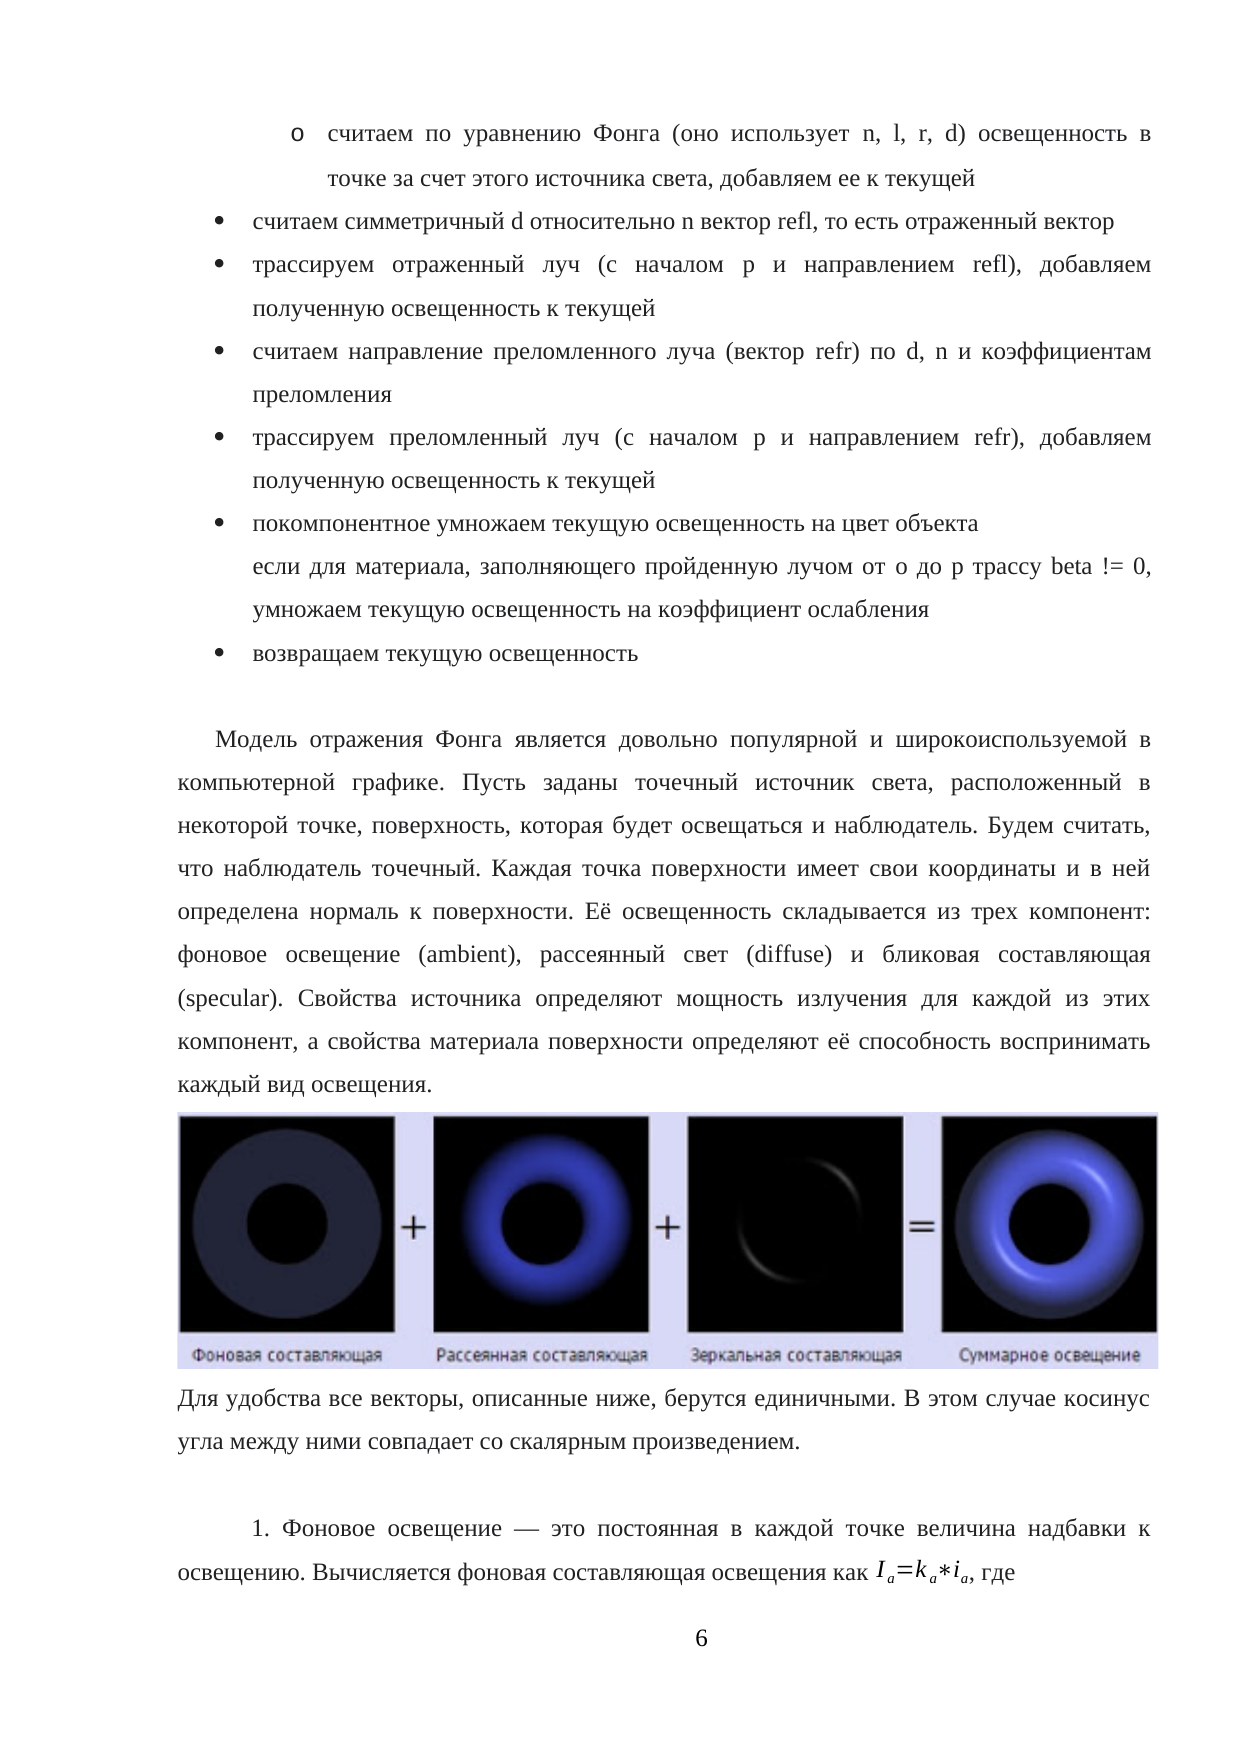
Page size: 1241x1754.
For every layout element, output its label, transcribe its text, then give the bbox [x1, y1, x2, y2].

picture [177, 1112, 1159, 1369]
text Модель отражения Фонга является довольно популярной и широкоиспользуемой в компьютерной графике. Пусть заданы точечный источник света, расположенный в некоторой точке, поверхность, которая будет освещаться и наблюдатель. Будем считать, что наблюдатель точечный. Каждая точка поверхности имеет свои координаты и в ней определена нормаль к поверхности. Её освещенность складывается из трех компонент: фоновое освещение (ambient), рассеянный свет (diffuse) и бликовая составляющая (specular). Свойства источника определяют мощность излучения для каждой из этих компонент, а свойства материала поверхности определяют её способность воспринимать каждый вид освещения. [177, 724, 1152, 1098]
list считаем направление преломленного луча (вектор refr) по d, n и коэффициентам преломления [215, 336, 1152, 408]
text 1. Фоновое освещение — это постоянная в каждой точке величина надбавки к освещению. Вычисляется фоновая составляющая освещения как , где [177, 1513, 1152, 1587]
list возвращаем текущую освещенность [215, 638, 1152, 666]
list если для материала, заполняющего пройденную лучом от o до p трассу beta != 0, умножаем текущую освещенность на коэффициент ослабления [252, 551, 1152, 623]
list считаем по уравнению Фонга (оно использует n, l, r, d) освещенность в точке за счет этого источника света, добавляем ее к текущей [290, 118, 1152, 192]
list считаем симметричный d относительно n вектор refl, то есть отраженный вектор [215, 206, 1152, 235]
list трассируем преломленный луч (с началом p и направлением refr), добавляем полученную освещенность к текущей [215, 422, 1152, 494]
text Для удобства все векторы, описанные ниже, берутся единичными. В этом случае косинус угла между ними совпадает со скалярным произведением. [177, 1383, 1152, 1455]
list трассируем отраженный луч (с началом p и направлением refl), добавляем полученную освещенность к текущей [215, 249, 1152, 321]
list покомпонентное умножаем текущую освещенность на цвет объекта [215, 508, 1152, 537]
